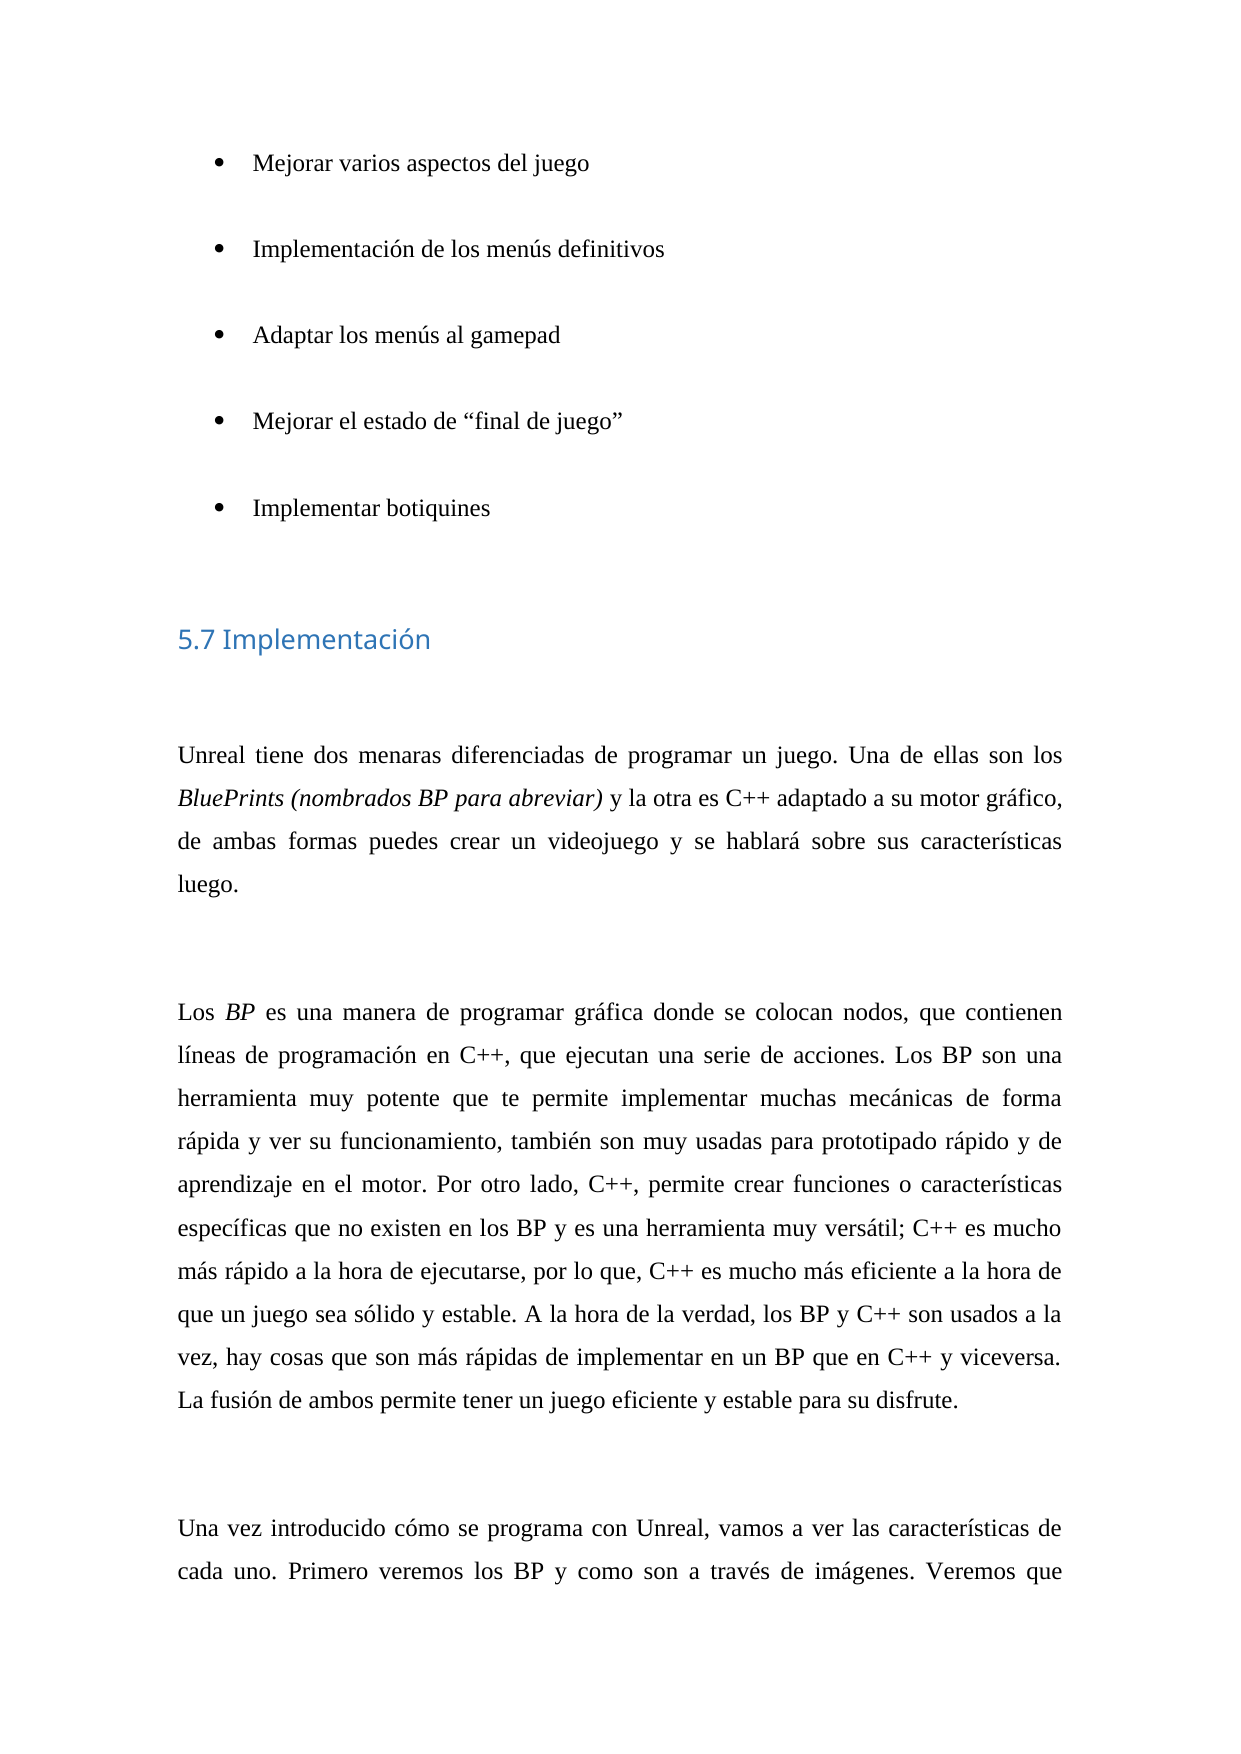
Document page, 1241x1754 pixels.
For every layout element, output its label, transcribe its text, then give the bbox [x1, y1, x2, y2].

text Unreal tiene dos menaras diferenciadas de programar un juego. Una de ellas son los BluePrints (nombrados BP para abreviar) y la otra es C++ adaptado a su motor gráfico, de ambas formas puedes crear un videojuego y se hablará sobre sus características luego. [177, 740, 1063, 898]
list Implementación de los menús definitivos [215, 234, 1063, 263]
list Adaptar los menús al gamepad [215, 320, 1063, 349]
subtitle 5.7 Implementación [177, 621, 1063, 657]
list Implementar botiquines [215, 493, 1063, 521]
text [177, 1513, 1063, 1585]
list Mejorar varios aspectos del juego [215, 148, 1063, 176]
text Los BP es una manera de programar gráfica donde se colocan nodos, que contienen líneas de programación en C++, que ejecutan una serie de acciones. Los BP son una herramienta muy potente que te permite implementar muchas mecánicas de forma rápida y ver su funcionamiento, también son muy usadas para prototipado rápido y de aprendizaje en el motor. Por otro lado, C++, permite crear funciones o características específicas que no existen en los BP y es una herramienta muy versátil; C++ es mucho más rápido a la hora de ejecutarse, por lo que, C++ es mucho más eficiente a la hora de que un juego sea sólido y estable. A la hora de la verdad, los BP y C++ son usados a la vez, hay cosas que son más rápidas de implementar en un BP que en C++ y viceversa. La fusión de ambos permite tener un juego eficiente y estable para su disfrute. [177, 997, 1063, 1414]
list Mejorar el estado de “final de juego” [215, 406, 1063, 435]
